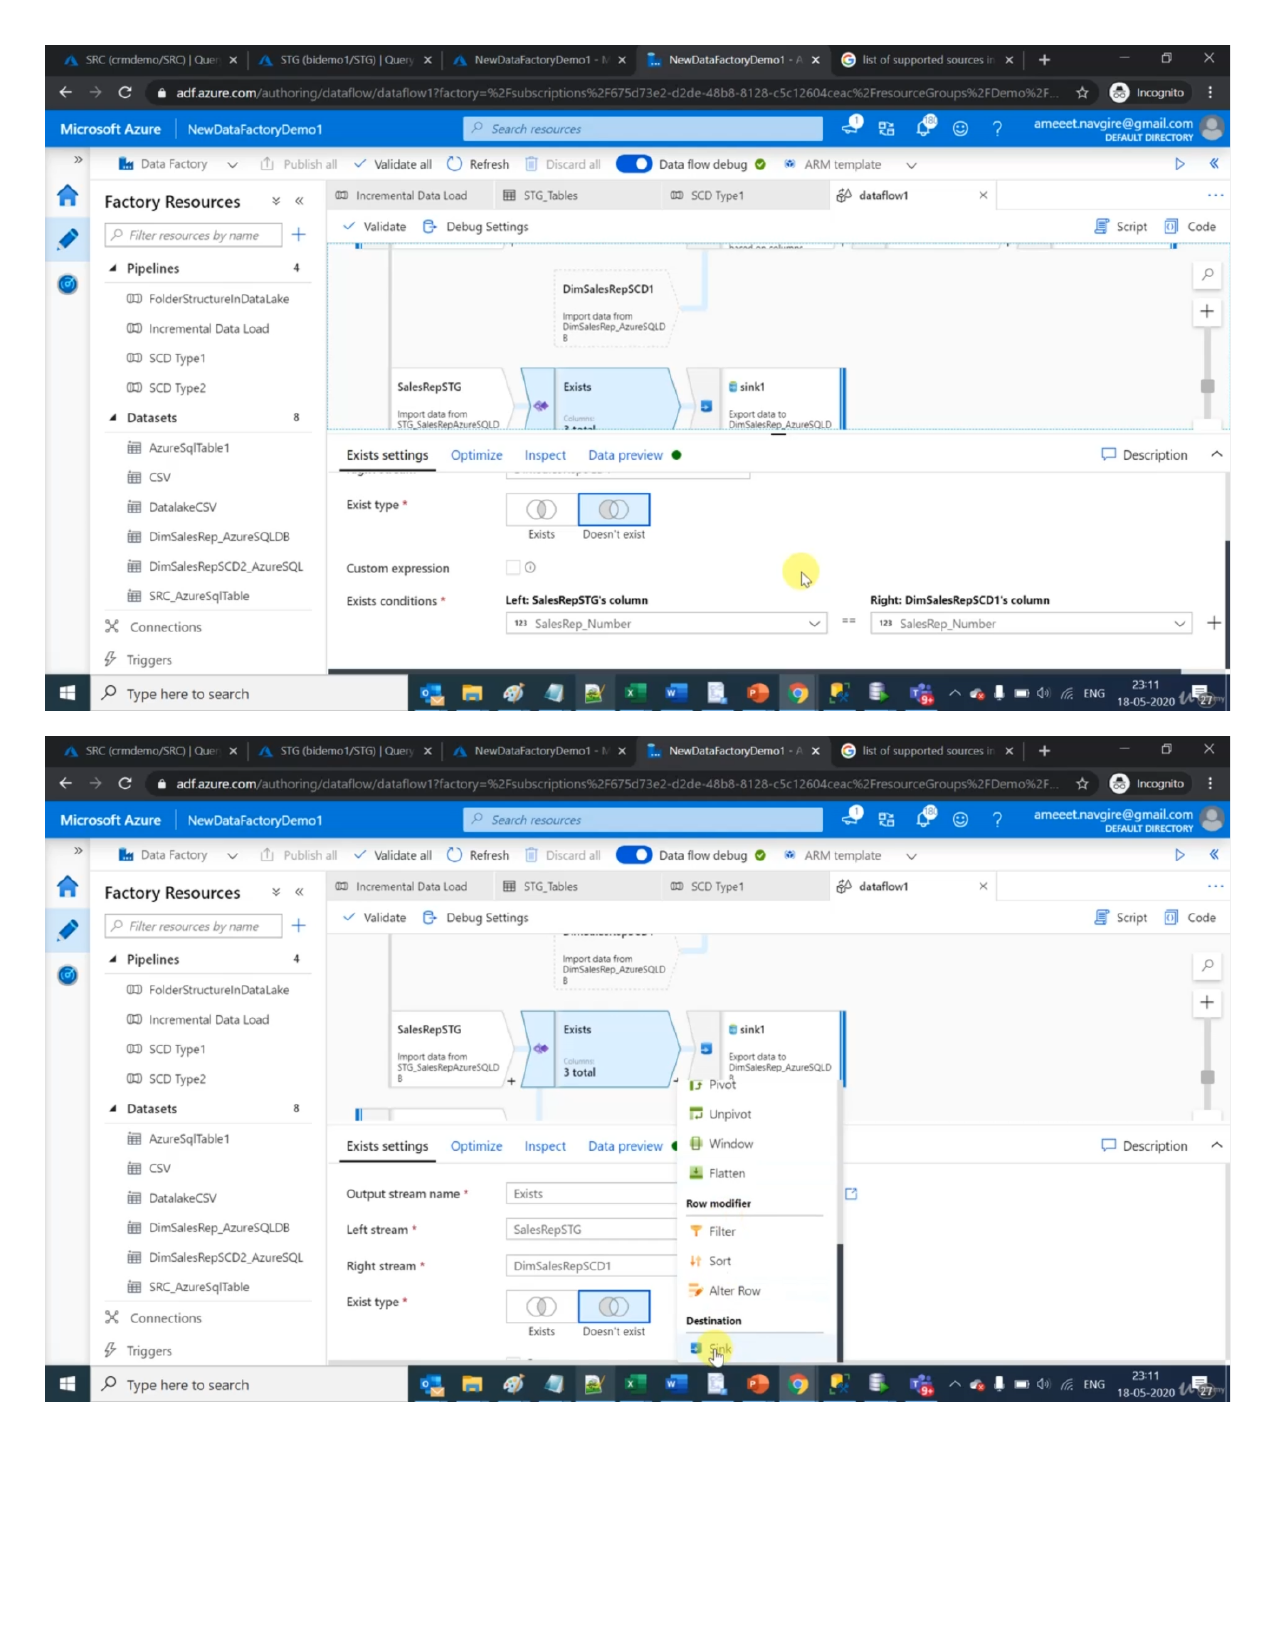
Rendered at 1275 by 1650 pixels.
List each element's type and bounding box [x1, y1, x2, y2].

picture [45, 45, 1230, 711]
picture [45, 736, 1230, 1402]
